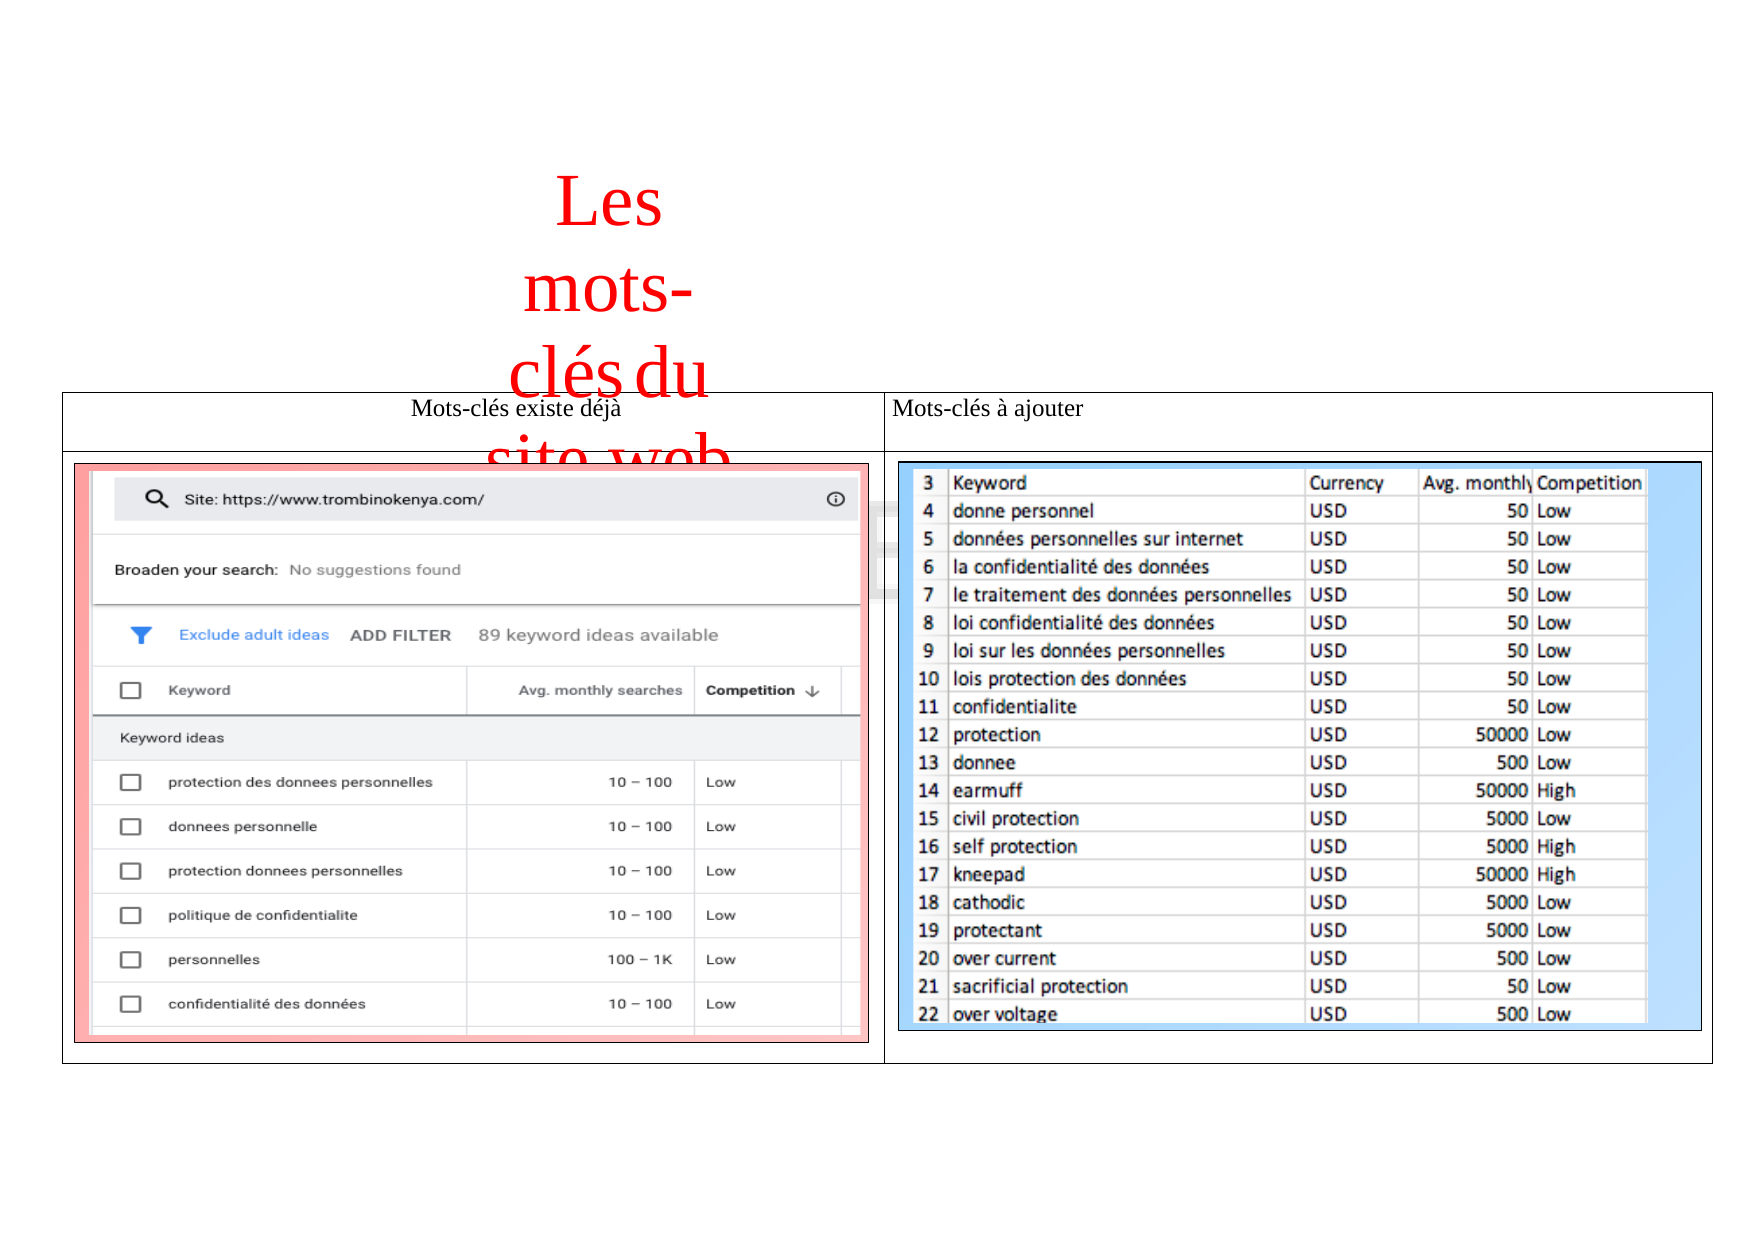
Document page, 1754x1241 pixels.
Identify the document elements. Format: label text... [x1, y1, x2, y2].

table_cell [63, 452, 884, 1063]
table_header Mots-clés existe déjà [63, 393, 884, 451]
picture [913, 469, 1648, 1023]
picture [89, 471, 861, 1035]
table_cell [885, 452, 1712, 1063]
table_header Mots-clés à ajouter [885, 393, 1712, 451]
